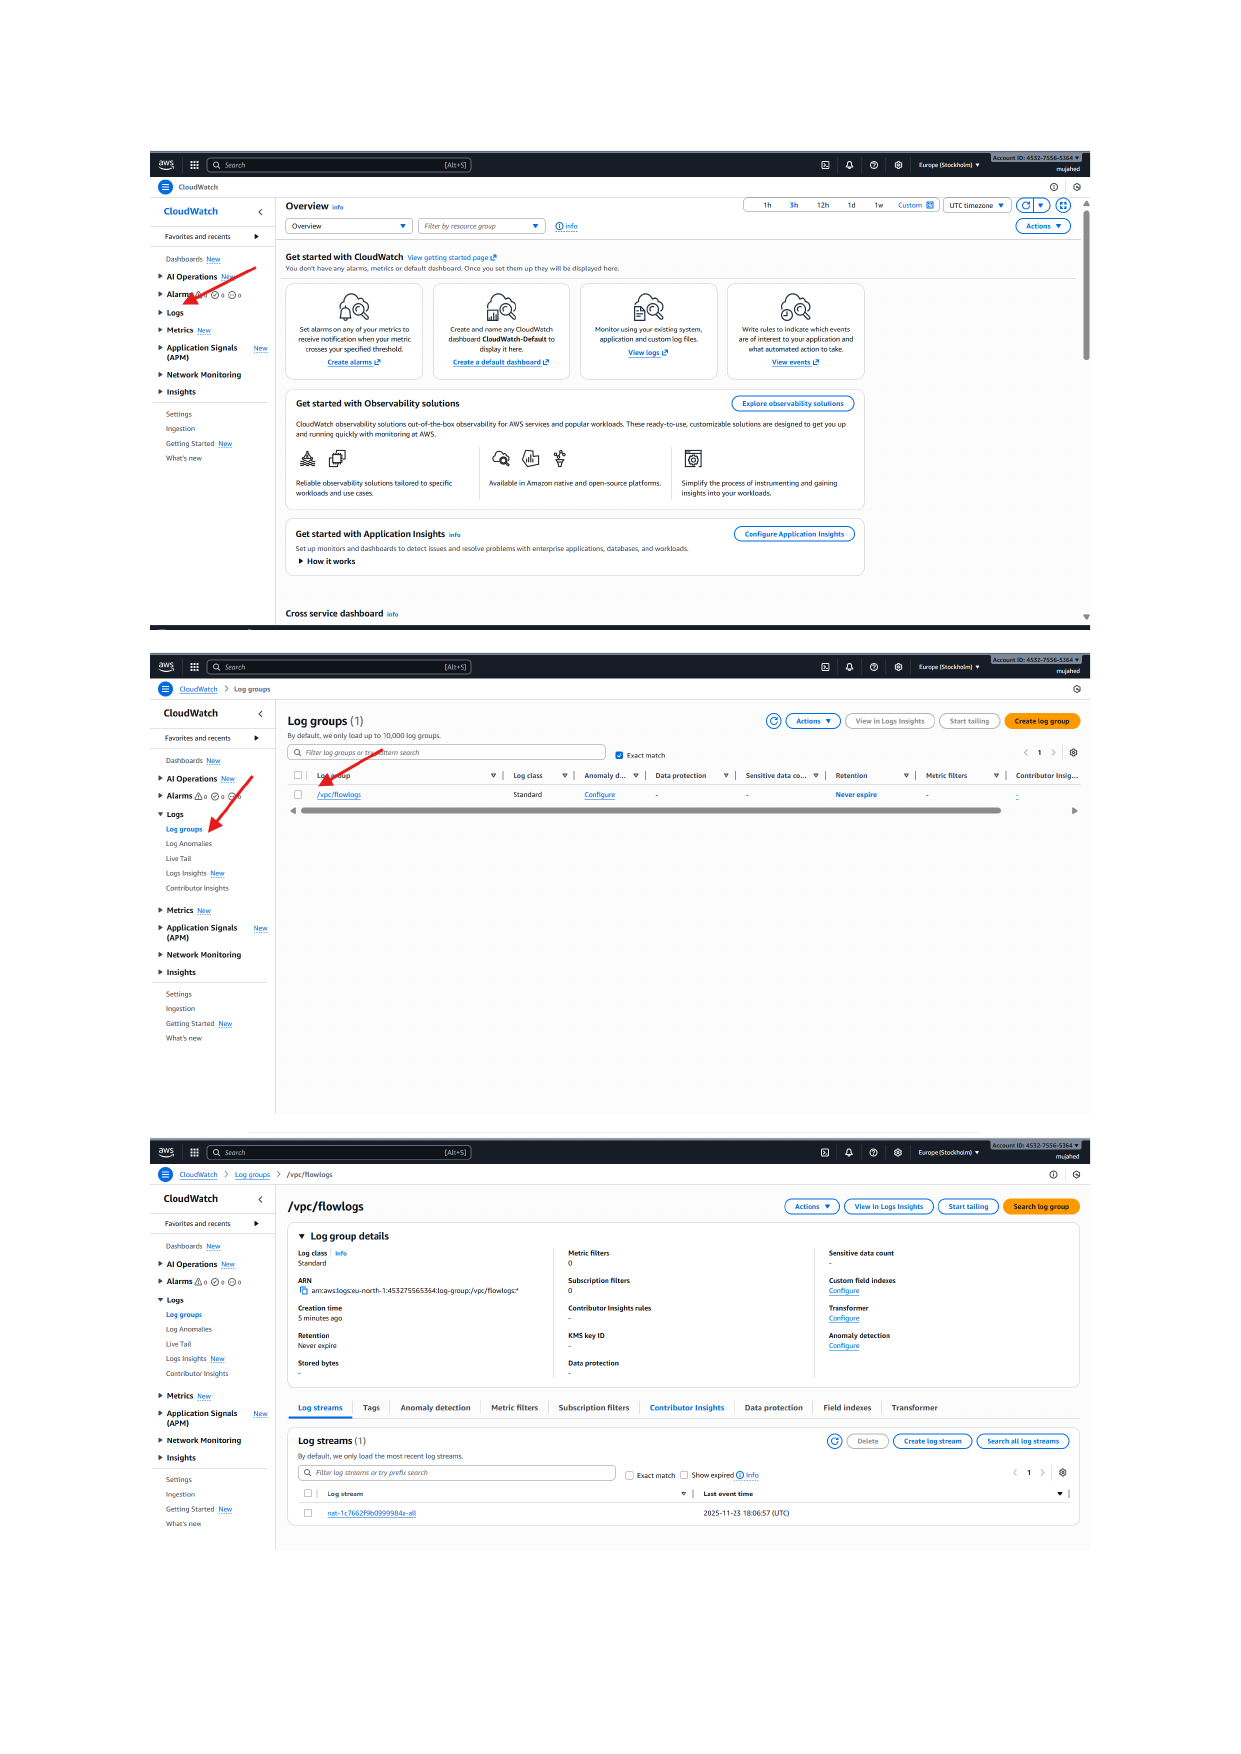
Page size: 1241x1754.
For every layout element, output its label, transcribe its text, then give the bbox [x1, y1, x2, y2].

text Click Log groups. [150, 187, 1090, 204]
picture [150, 872, 1091, 1338]
list Logs Insights [187, 150, 1090, 169]
text In the log groups page, there is a Search bar at the top. [150, 257, 1090, 274]
picture [150, 374, 1091, 854]
text Search for your log group [153, 222, 1090, 239]
